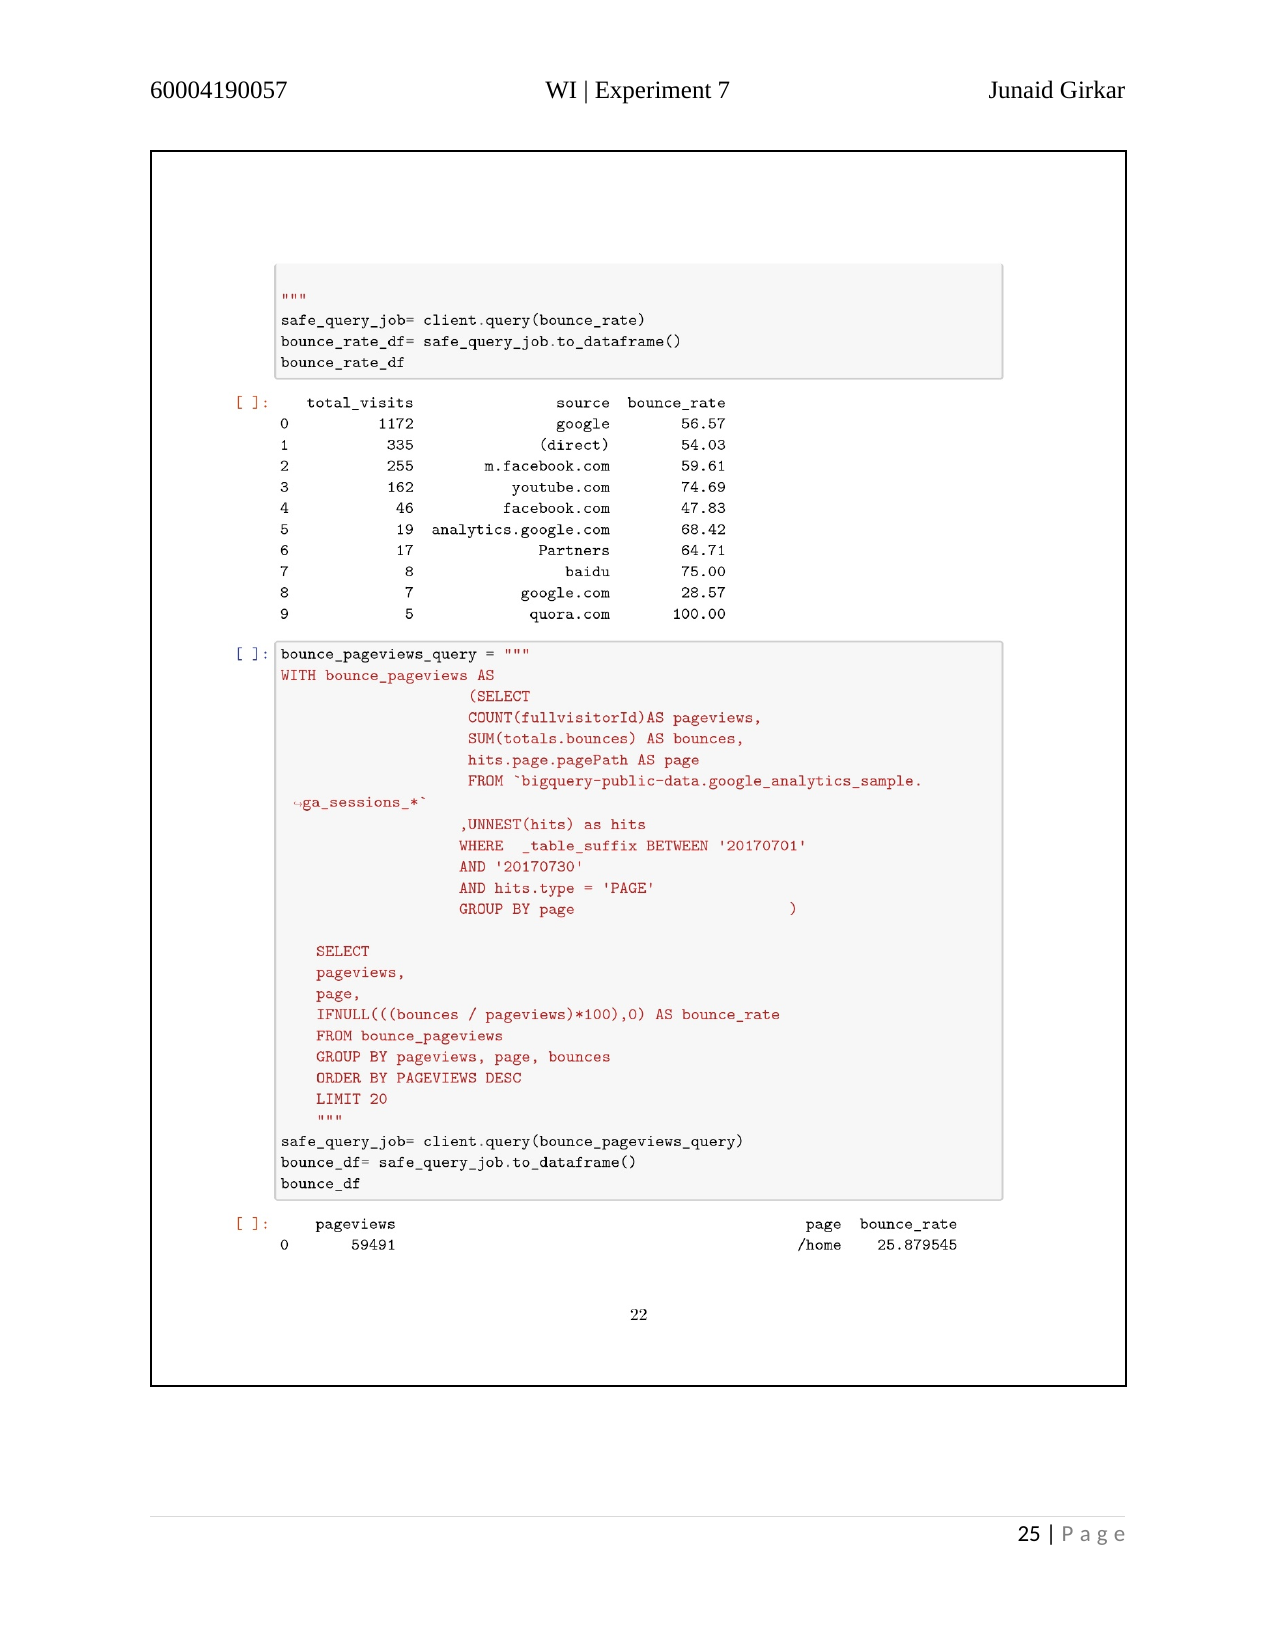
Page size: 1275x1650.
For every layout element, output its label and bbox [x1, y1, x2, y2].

table_header [152, 152, 162, 1385]
picture [162, 152, 1115, 1385]
table_header [1115, 152, 1125, 1385]
